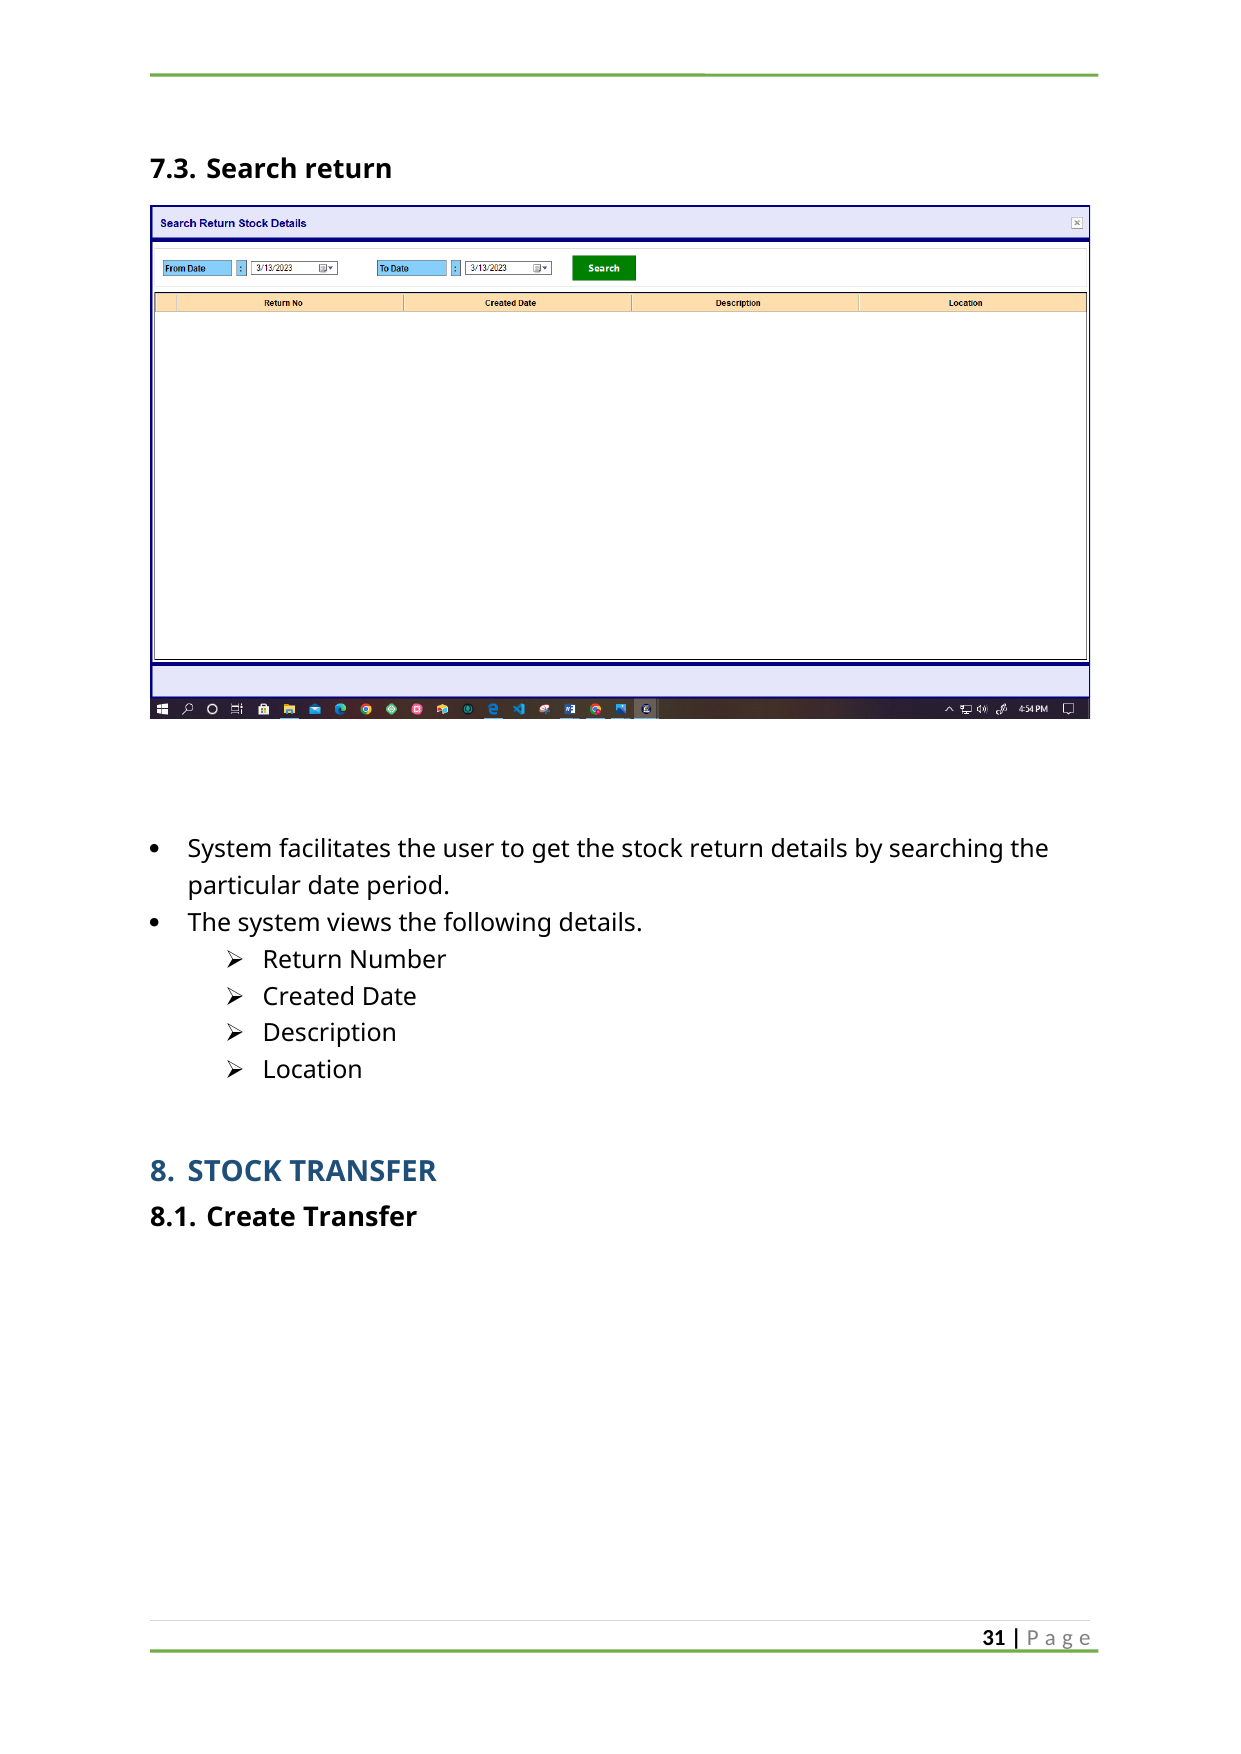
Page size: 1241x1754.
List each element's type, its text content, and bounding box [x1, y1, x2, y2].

subtitle Create Transfer [150, 1197, 1090, 1234]
subtitle STOCK TRANSFER [150, 1150, 1090, 1190]
picture [150, 189, 1091, 719]
list System facilitates the user to get the stock return details by searching the particular date period. [150, 831, 1090, 902]
subtitle Search return [150, 150, 1090, 187]
list The system views the following details. [150, 904, 1090, 939]
list Description [225, 1015, 1090, 1049]
list Return Number [225, 941, 1090, 975]
list Created Date [225, 978, 1090, 1012]
list Location [225, 1052, 1090, 1086]
